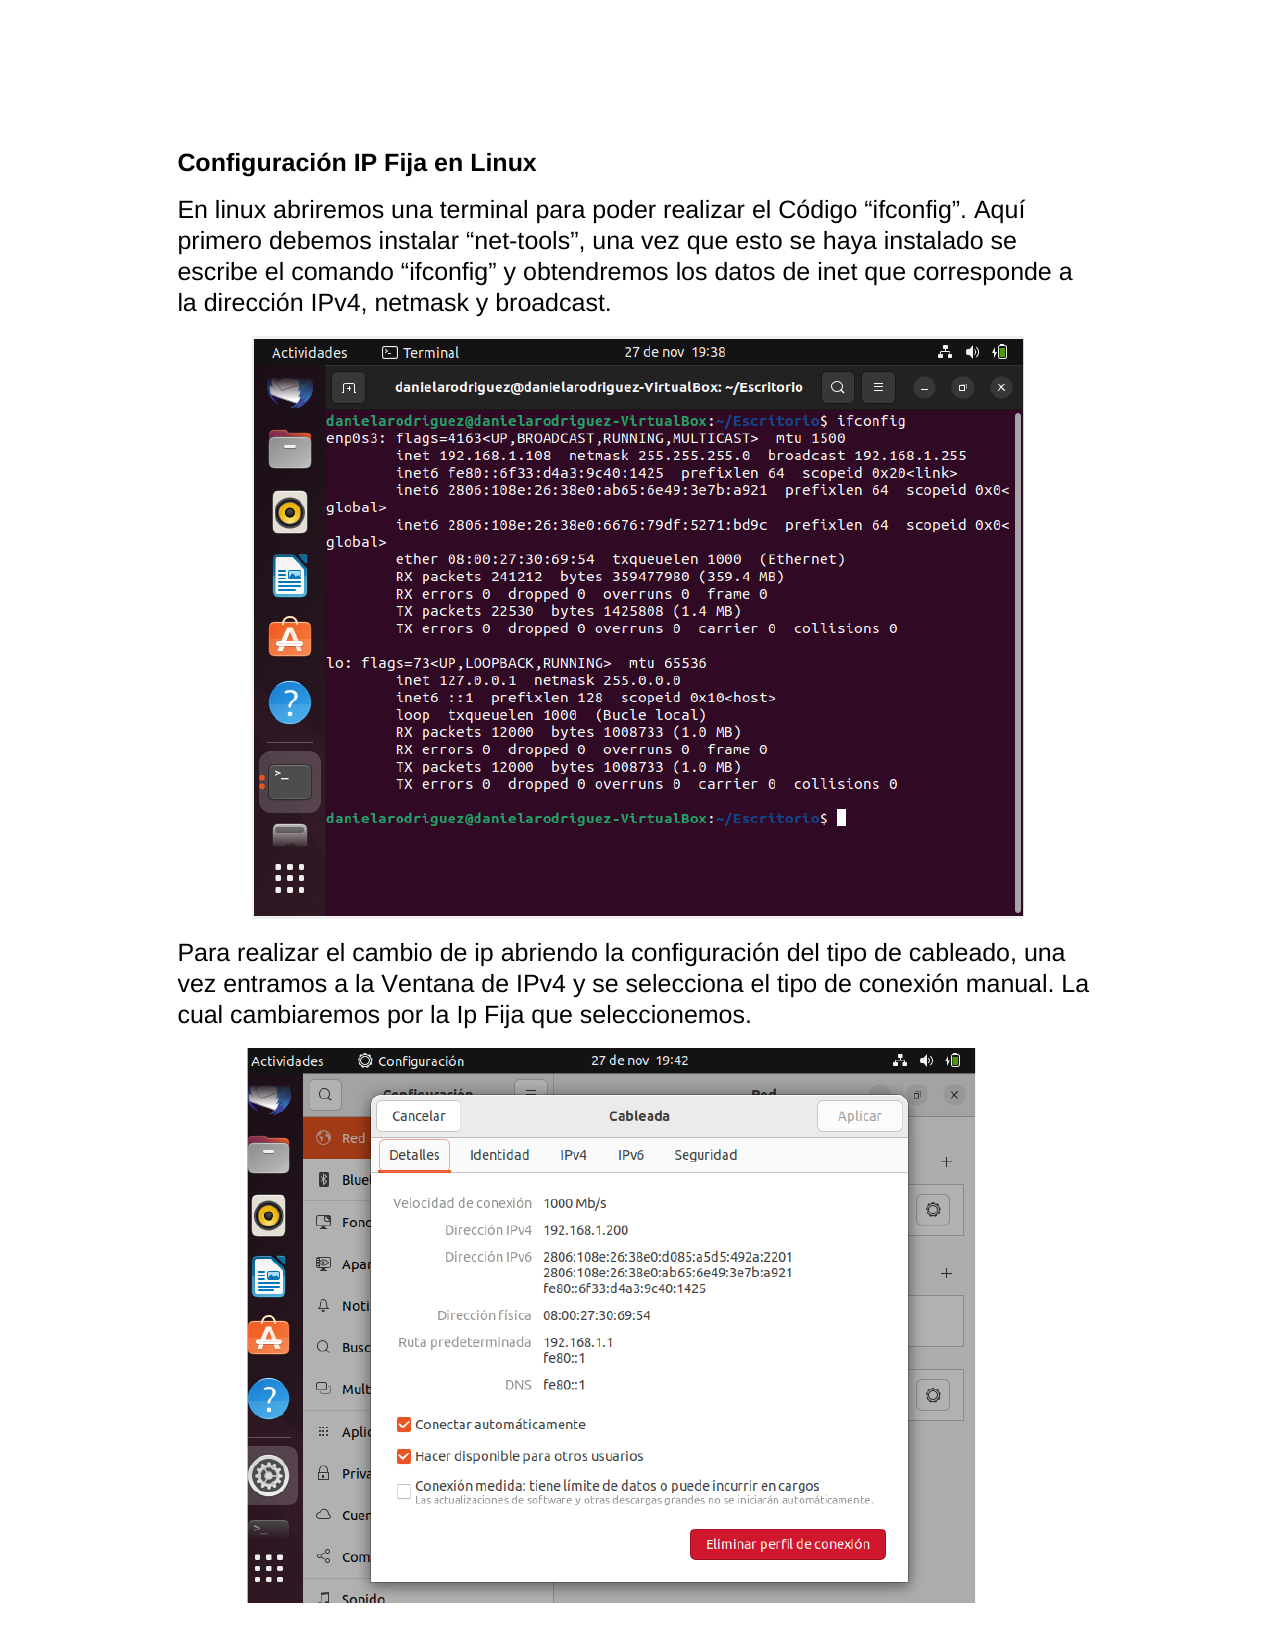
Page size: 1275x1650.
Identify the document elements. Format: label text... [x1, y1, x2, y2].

text Configuración IP Fija en Linux [177, 148, 1098, 176]
text Para realizar el cambio de ip abriendo la configuración del tipo de cableado, una vez entramos a la Ventana de IPv4 y se selecciona el tipo de conexión manual. La cual cambiaremos por la Ip Fija que seleccionemos. [177, 938, 1098, 1029]
text En linux abriremos una terminal para poder realizar el Código “ifconfig”. Aquí primero debemos instalar “net-tools”, una vez que esto se haya instalado se escribe el comando “ifconfig” y obtendremos los datos de inet que corresponde a la dirección IPv4, netmask y broadcast. [177, 195, 1098, 317]
picture [251, 336, 1024, 919]
picture [246, 1048, 974, 1602]
